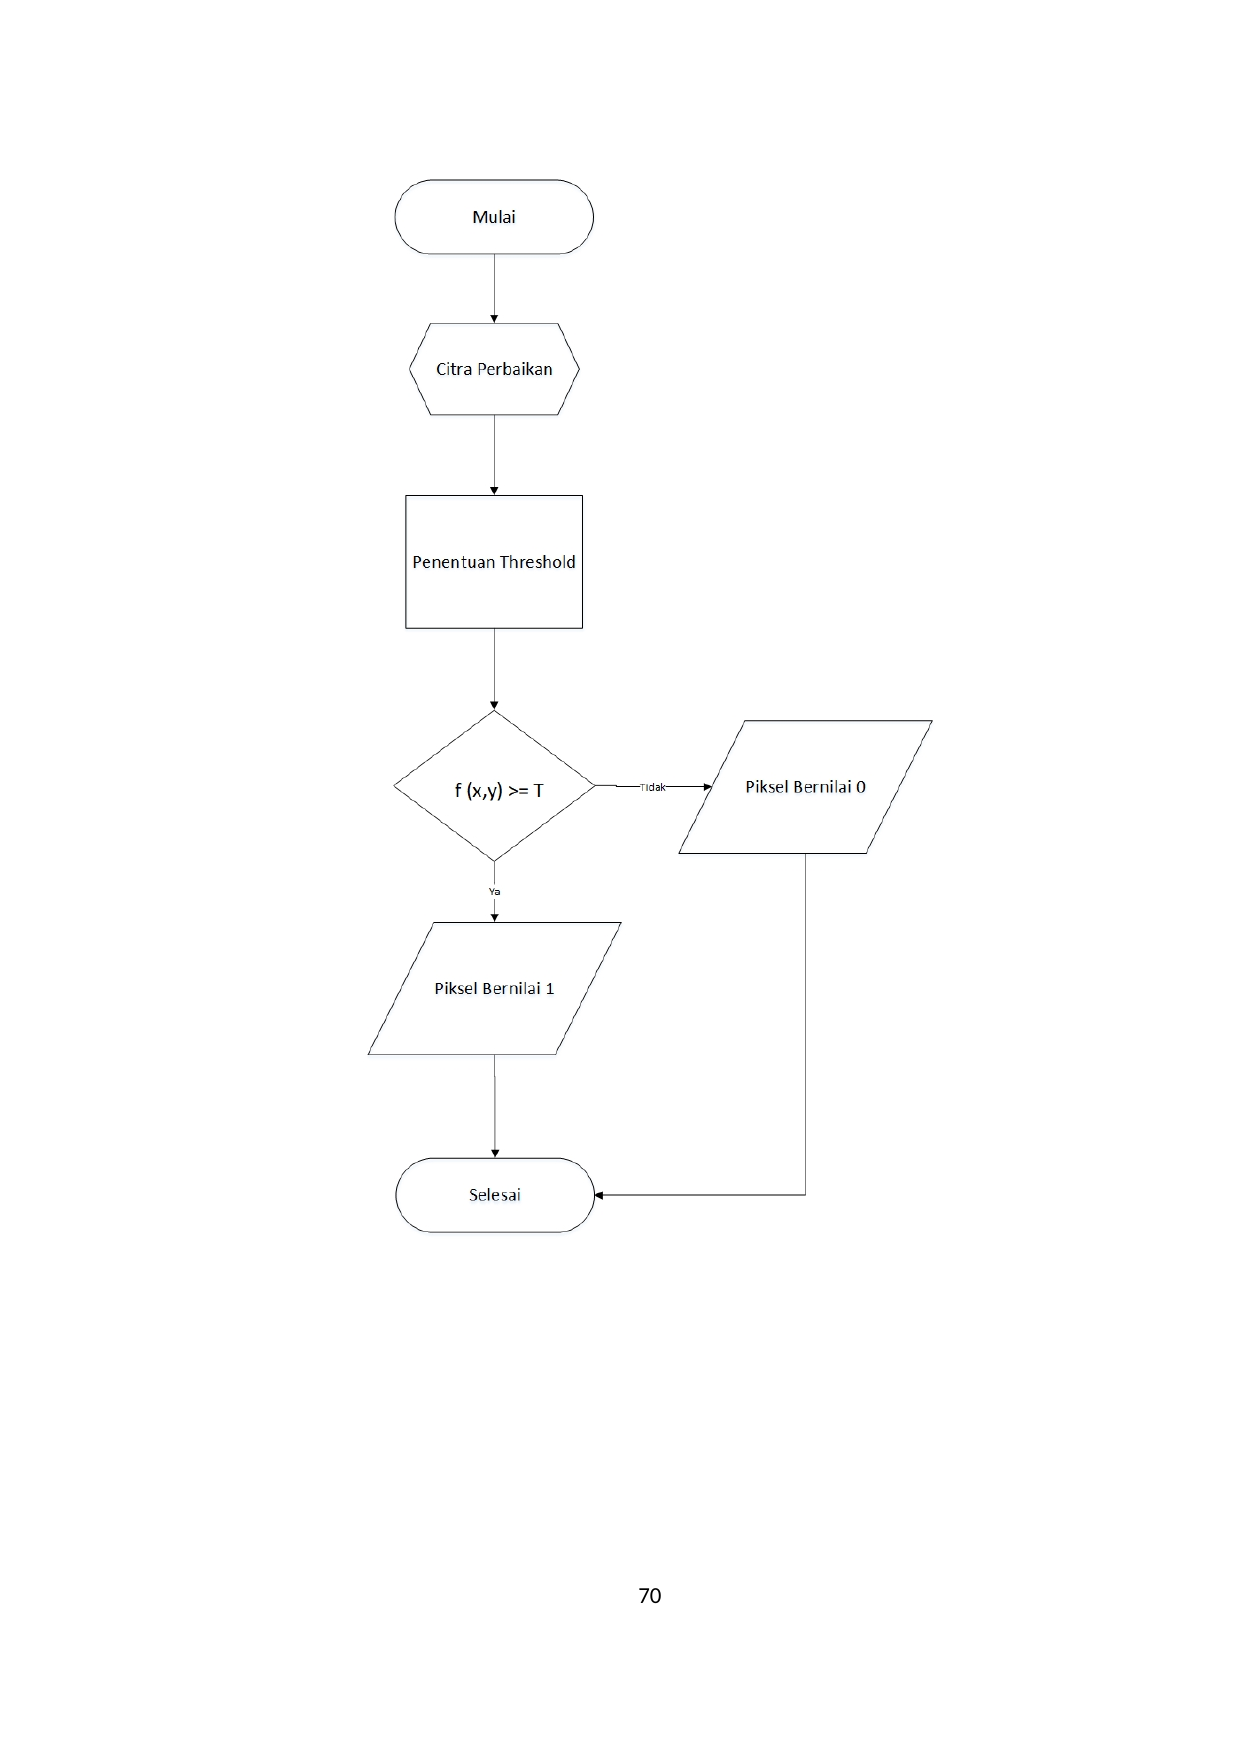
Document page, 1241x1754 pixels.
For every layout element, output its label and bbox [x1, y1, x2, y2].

picture [363, 177, 937, 1239]
